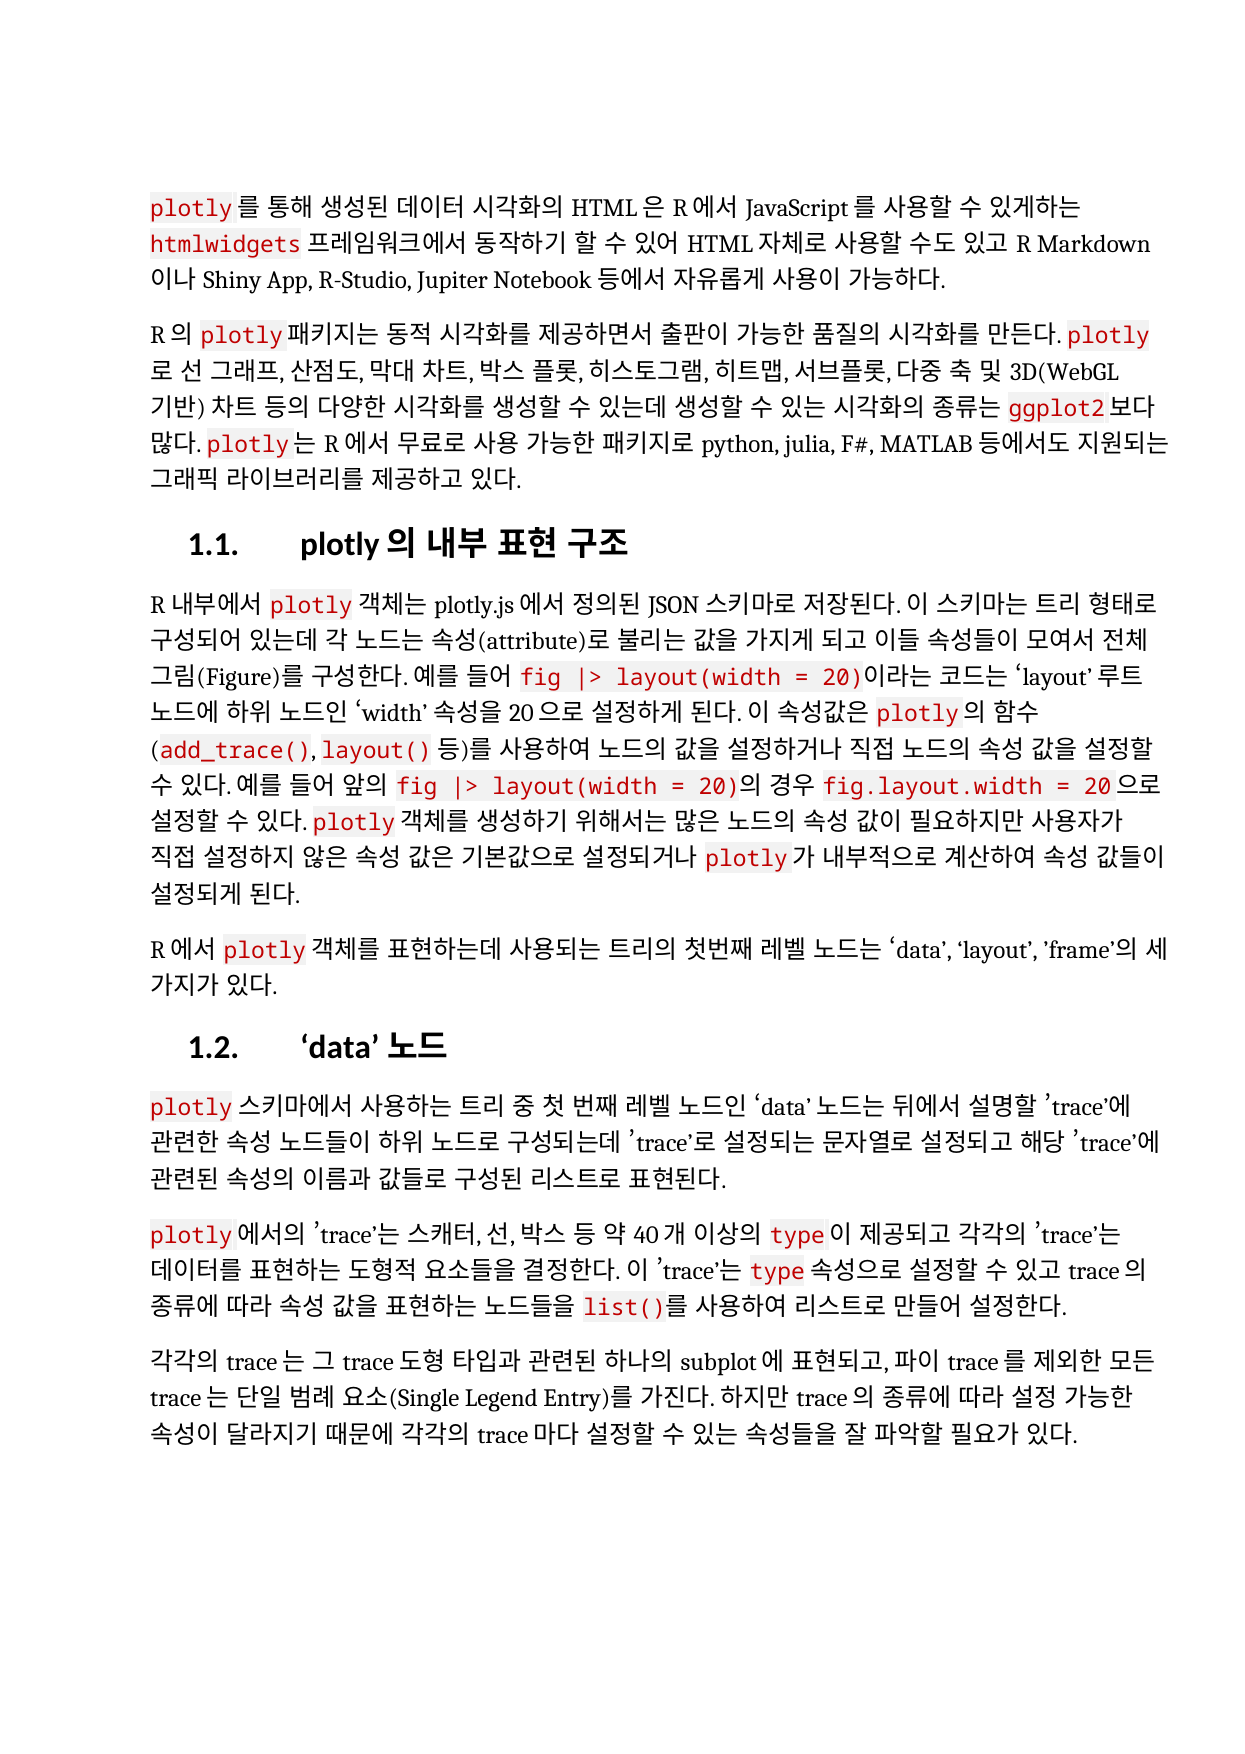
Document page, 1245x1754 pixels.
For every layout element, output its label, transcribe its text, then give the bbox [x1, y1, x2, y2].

text plotly를 통해 생성된 데이터 시각화의 HTML은 R에서 JavaScript를 사용할 수 있게하는 htmlwidgets 프레임워크에서 동작하기 할 수 있어 HTML자체로 사용할 수도 있고 R Markdown이나 Shiny App, R-Studio, Jupiter Notebook 등에서 자유롭게 사용이 가능하다. [150, 187, 1170, 296]
subtitle plotly의 내부 표현 구조 [187, 517, 1170, 565]
subtitle ‘data’ 노드 [187, 1022, 1170, 1068]
text 각각의 trace는 그 trace 도형 타입과 관련된 하나의 subplot에 표현되고, 파이 trace를 제외한 모든 trace는 단일 범례 요소(Single Legend Entry)를 가진다. 하지만 trace의 종류에 따라 설정 가능한 속성이 달라지기 때문에 각각의 trace마다 설정할 수 있는 속성들을 잘 파악할 필요가 있다. [150, 1342, 1170, 1450]
text R에서 plotly 객체를 표현하는데 사용되는 트리의 첫번째 레벨 노드는 ‘data’, ‘layout’, ’frame’의 세 가지가 있다. [150, 929, 1170, 1002]
text R 내부에서 plotly 객체는 plotly.js에서 정의된 JSON 스키마로 저장된다. 이 스키마는 트리 형태로 구성되어 있는데 각 노드는 속성(attribute)로 불리는 값을 가지게 되고 이들 속성들이 모여서 전체 그림(Figure)를 구성한다. 예를 들어 fig |> layout(width = 20)이라는 코드는 ‘layout’ 루트 노드에 하위 노드인 ‘width’ 속성을 20으로 설정하게 된다. 이 속성값은 plotly의 함수(add_trace(), layout() 등)를 사용하여 노드의 값을 설정하거나 직접 노드의 속성 값을 설정할 수 있다. 예를 들어 앞의 fig |> layout(width = 20)의 경우 fig.layout.width = 20으로 설정할 수 있다. plotly 객체를 생성하기 위해서는 많은 노드의 속성 값이 필요하지만 사용자가 직접 설정하지 않은 속성 값은 기본값으로 설정되거나 plotly가 내부적으로 계산하여 속성 값들이 설정되게 된다. [150, 584, 1170, 910]
text R의 plotly패키지는 동적 시각화를 제공하면서 출판이 가능한 품질의 시각화를 만든다. plotly로 선 그래프, 산점도, 막대 차트, 박스 플롯, 히스토그램, 히트맵, 서브플롯, 다중 축 및 3D(WebGL 기반) 차트 등의 다양한 시각화를 생성할 수 있는데 생성할 수 있는 시각화의 종류는 ggplot2보다 많다. plotly는 R에서 무료로 사용 가능한 패키지로 python, julia, F#, MATLAB 등에서도 지원되는 그래픽 라이브러리를 제공하고 있다. [150, 315, 1170, 496]
text plotly 스키마에서 사용하는 트리 중 첫 번째 레벨 노드인 ‘data’ 노드는 뒤에서 설명할 ’trace’에 관련한 속성 노드들이 하위 노드로 구성되는데 ’trace’로 설정되는 문자열로 설정되고 해당 ’trace’에 관련된 속성의 이름과 값들로 구성된 리스트로 표현된다. [150, 1087, 1170, 1195]
text plotly에서의 ’trace’는 스캐터, 선, 박스 등 약 40개 이상의 type이 제공되고 각각의 ’trace’는 데이터를 표현하는 도형적 요소들을 결정한다. 이 ’trace’는 type 속성으로 설정할 수 있고 trace의 종류에 따라 속성 값을 표현하는 노드들을 list()를 사용하여 리스트로 만들어 설정한다. [150, 1214, 1170, 1323]
